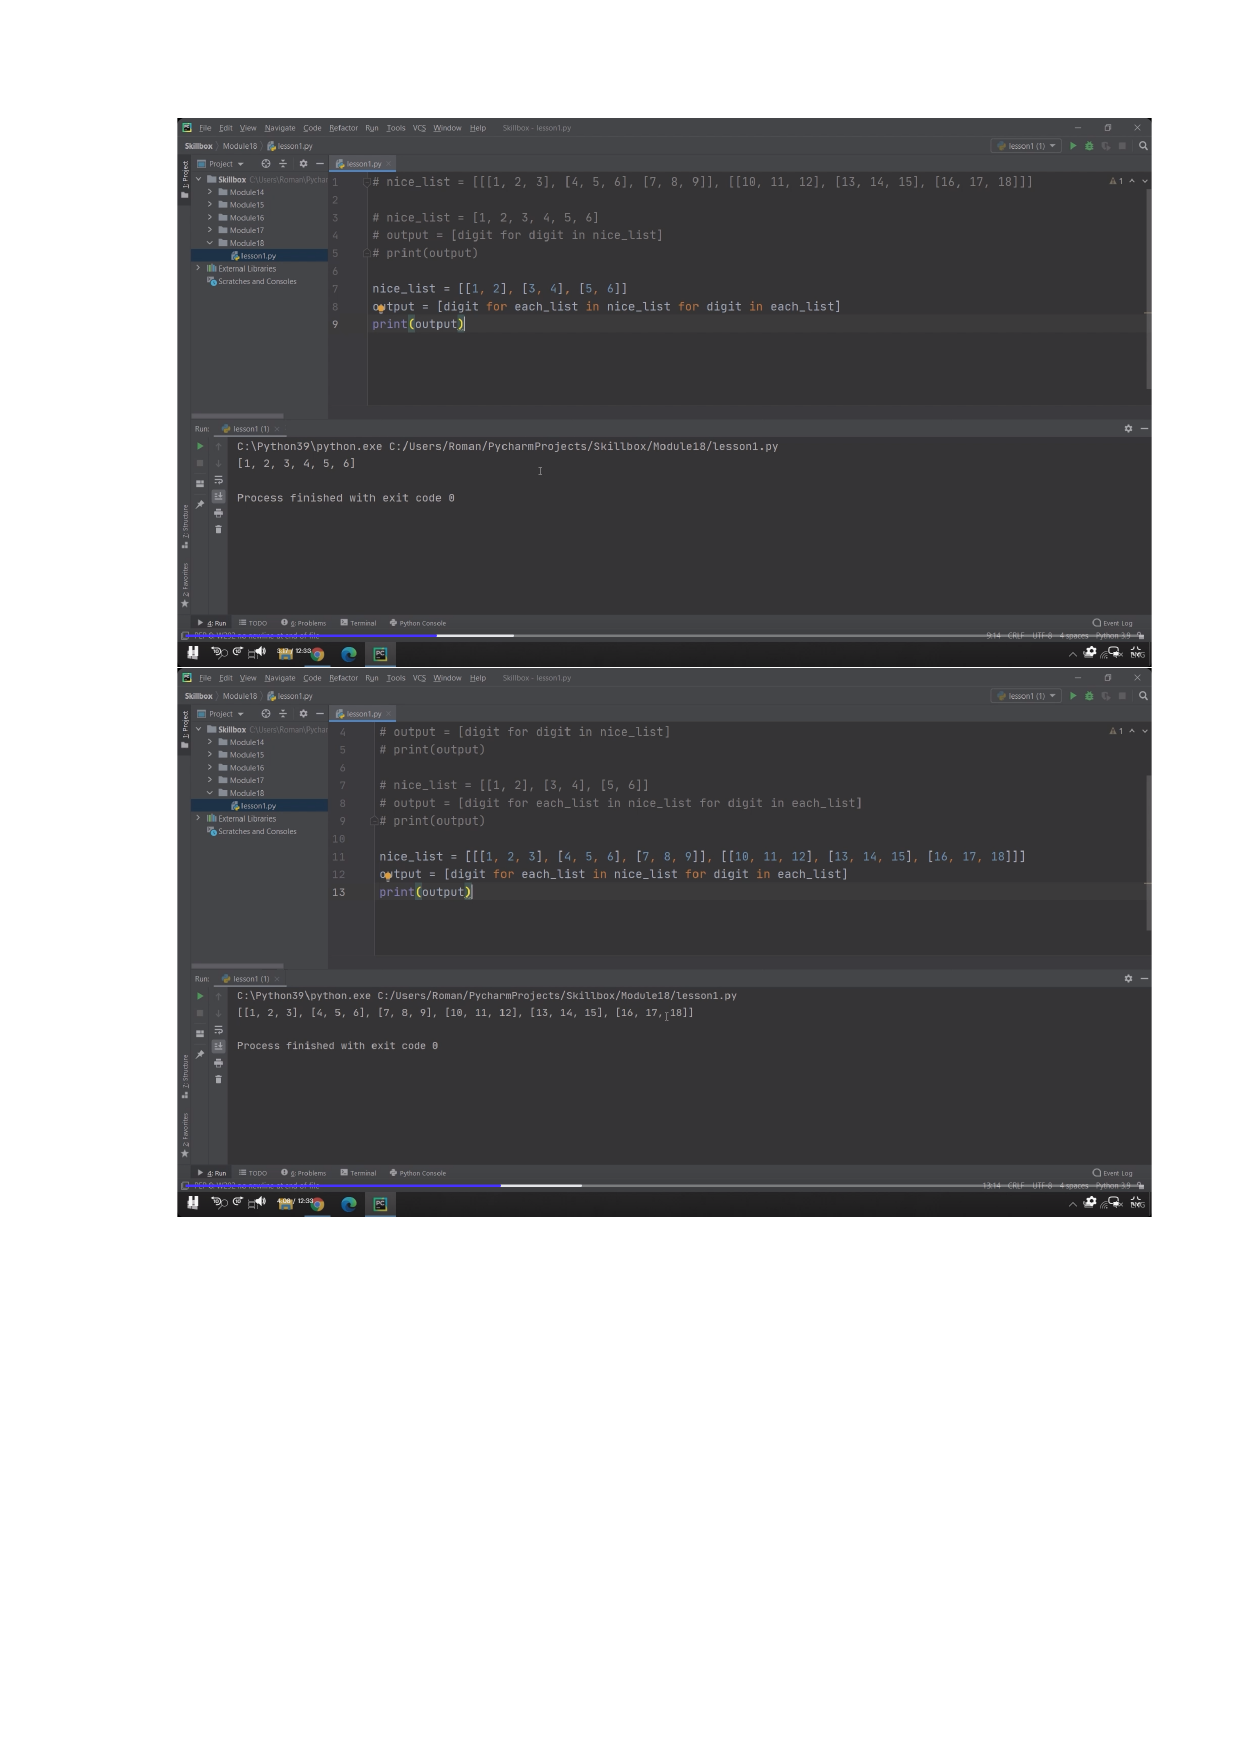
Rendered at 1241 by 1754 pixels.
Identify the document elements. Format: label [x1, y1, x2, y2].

picture [177, 668, 1152, 1217]
picture [177, 118, 1152, 667]
